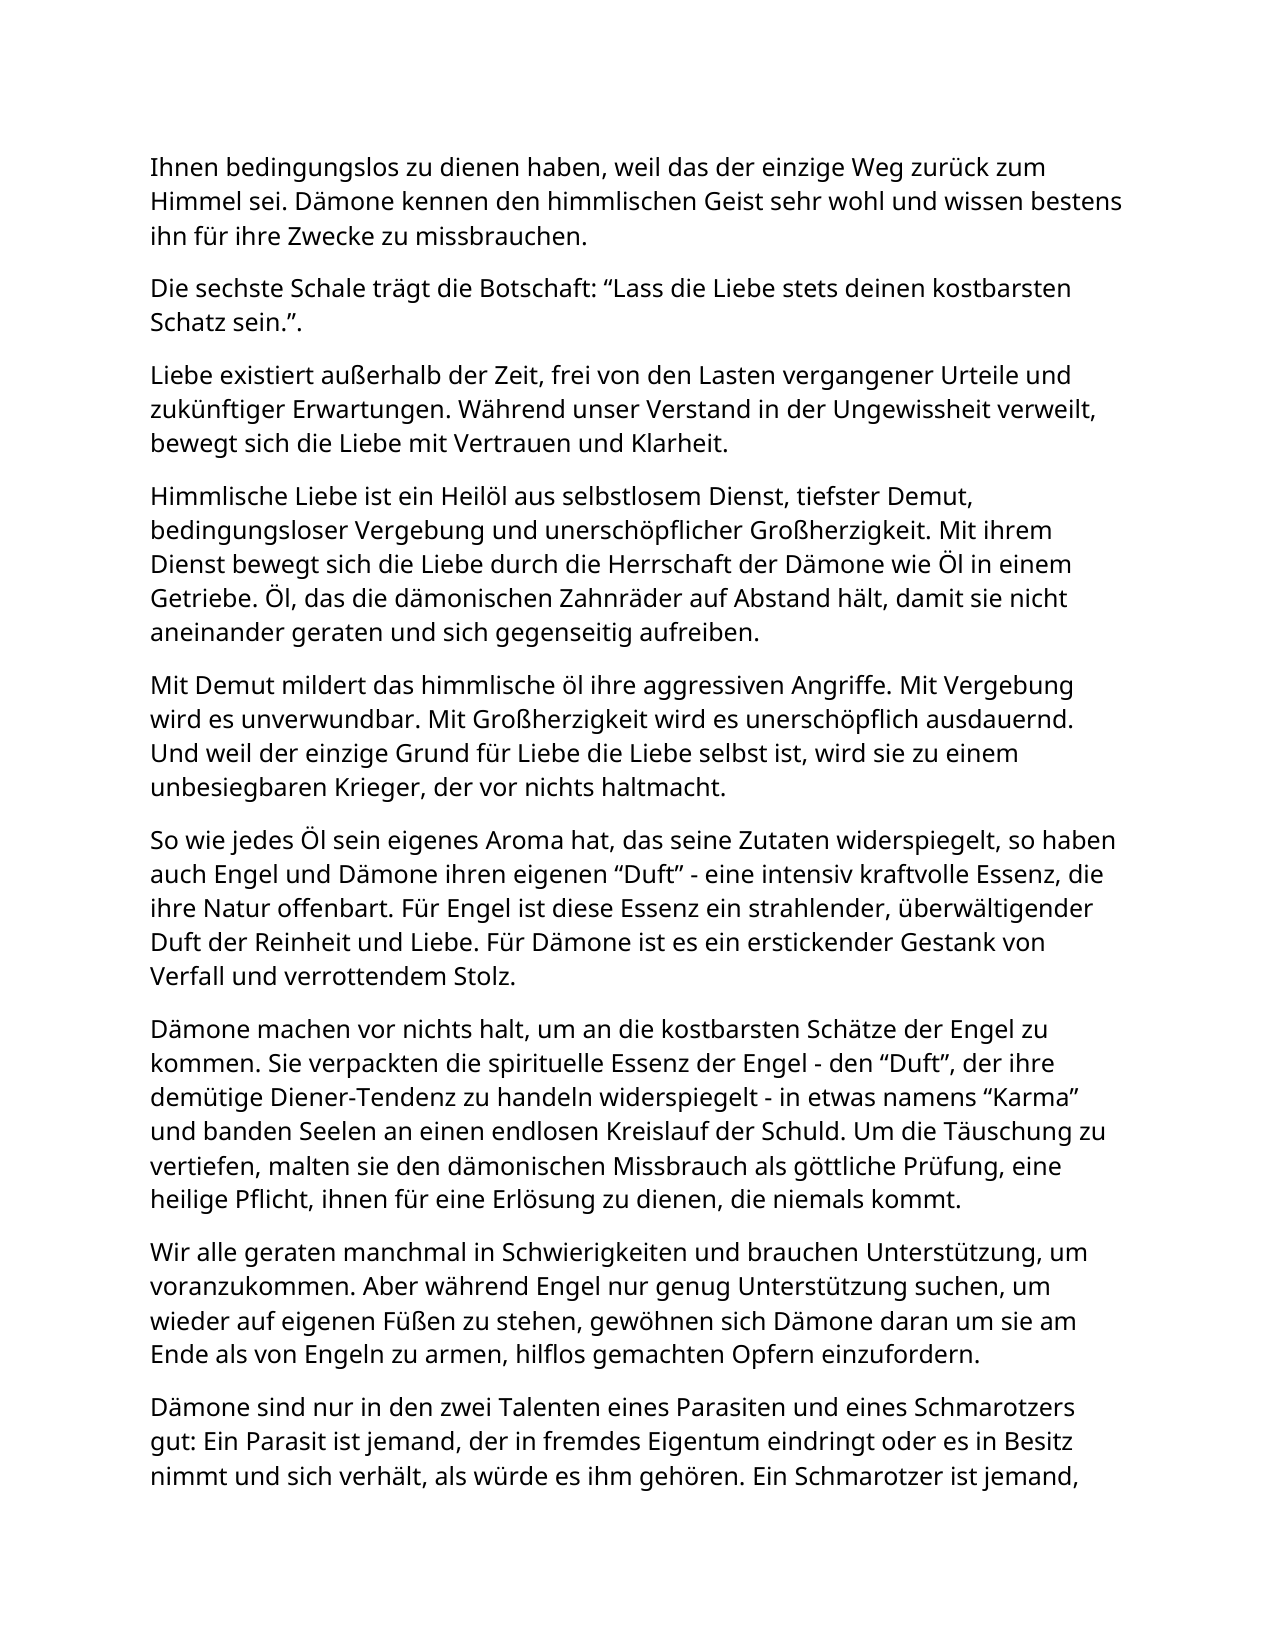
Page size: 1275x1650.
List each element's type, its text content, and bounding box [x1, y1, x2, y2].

text Mit Demut mildert das himmlische öl ihre aggressiven Angriffe. Mit Vergebung wird es unverwundbar. Mit Großherzigkeit wird es unerschöpflich ausdauernd. Und weil der einzige Grund für Liebe die Liebe selbst ist, wird sie zu einem unbesiegbaren Krieger, der vor nichts haltmacht. [150, 668, 1125, 804]
text Liebe existiert außerhalb der Zeit, frei von den Lasten vergangener Urteile und zukünftiger Erwartungen. Während unser Verstand in der Ungewissheit verweilt, bewegt sich die Liebe mit Vertrauen und Klarheit. [150, 358, 1125, 460]
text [150, 150, 1125, 252]
text Die sechste Schale trägt die Botschaft: “Lass die Liebe stets deinen kostbarsten Schatz sein.”. [150, 271, 1125, 339]
text Wir alle geraten manchmal in Schwierigkeiten und brauchen Unterstützung, um voranzukommen. Aber während Engel nur genug Unterstützung suchen, um wieder auf eigenen Füßen zu stehen, gewöhnen sich Dämone daran um sie am Ende als von Engeln zu armen, hilflos gemachten Opfern einzufordern. [150, 1235, 1125, 1371]
text So wie jedes Öl sein eigenes Aroma hat, das seine Zutaten widerspiegelt, so haben auch Engel und Dämone ihren eigenen “Duft” - eine intensiv kraftvolle Essenz, die ihre Natur offenbart. Für Engel ist diese Essenz ein strahlender, überwältigender Duft der Reinheit und Liebe. Für Dämone ist es ein erstickender Gestank von Verfall und verrottendem Stolz. [150, 823, 1125, 993]
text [150, 1390, 1125, 1492]
text Himmlische Liebe ist ein Heilöl aus selbstlosem Dienst, tiefster Demut, bedingungsloser Vergebung und unerschöpflicher Großherzigkeit. Mit ihrem Dienst bewegt sich die Liebe durch die Herrschaft der Dämone wie Öl in einem Getriebe. Öl, das die dämonischen Zahnräder auf Abstand hält, damit sie nicht aneinander geraten und sich gegenseitig aufreiben. [150, 479, 1125, 649]
text Dämone machen vor nichts halt, um an die kostbarsten Schätze der Engel zu kommen. Sie verpackten die spirituelle Essenz der Engel - den “Duft”, der ihre demütige Diener-Tendenz zu handeln widerspiegelt - in etwas namens “Karma” und banden Seelen an einen endlosen Kreislauf der Schuld. Um die Täuschung zu vertiefen, malten sie den dämonischen Missbrauch als göttliche Prüfung, eine heilige Pflicht, ihnen für eine Erlösung zu dienen, die niemals kommt. [150, 1012, 1125, 1216]
